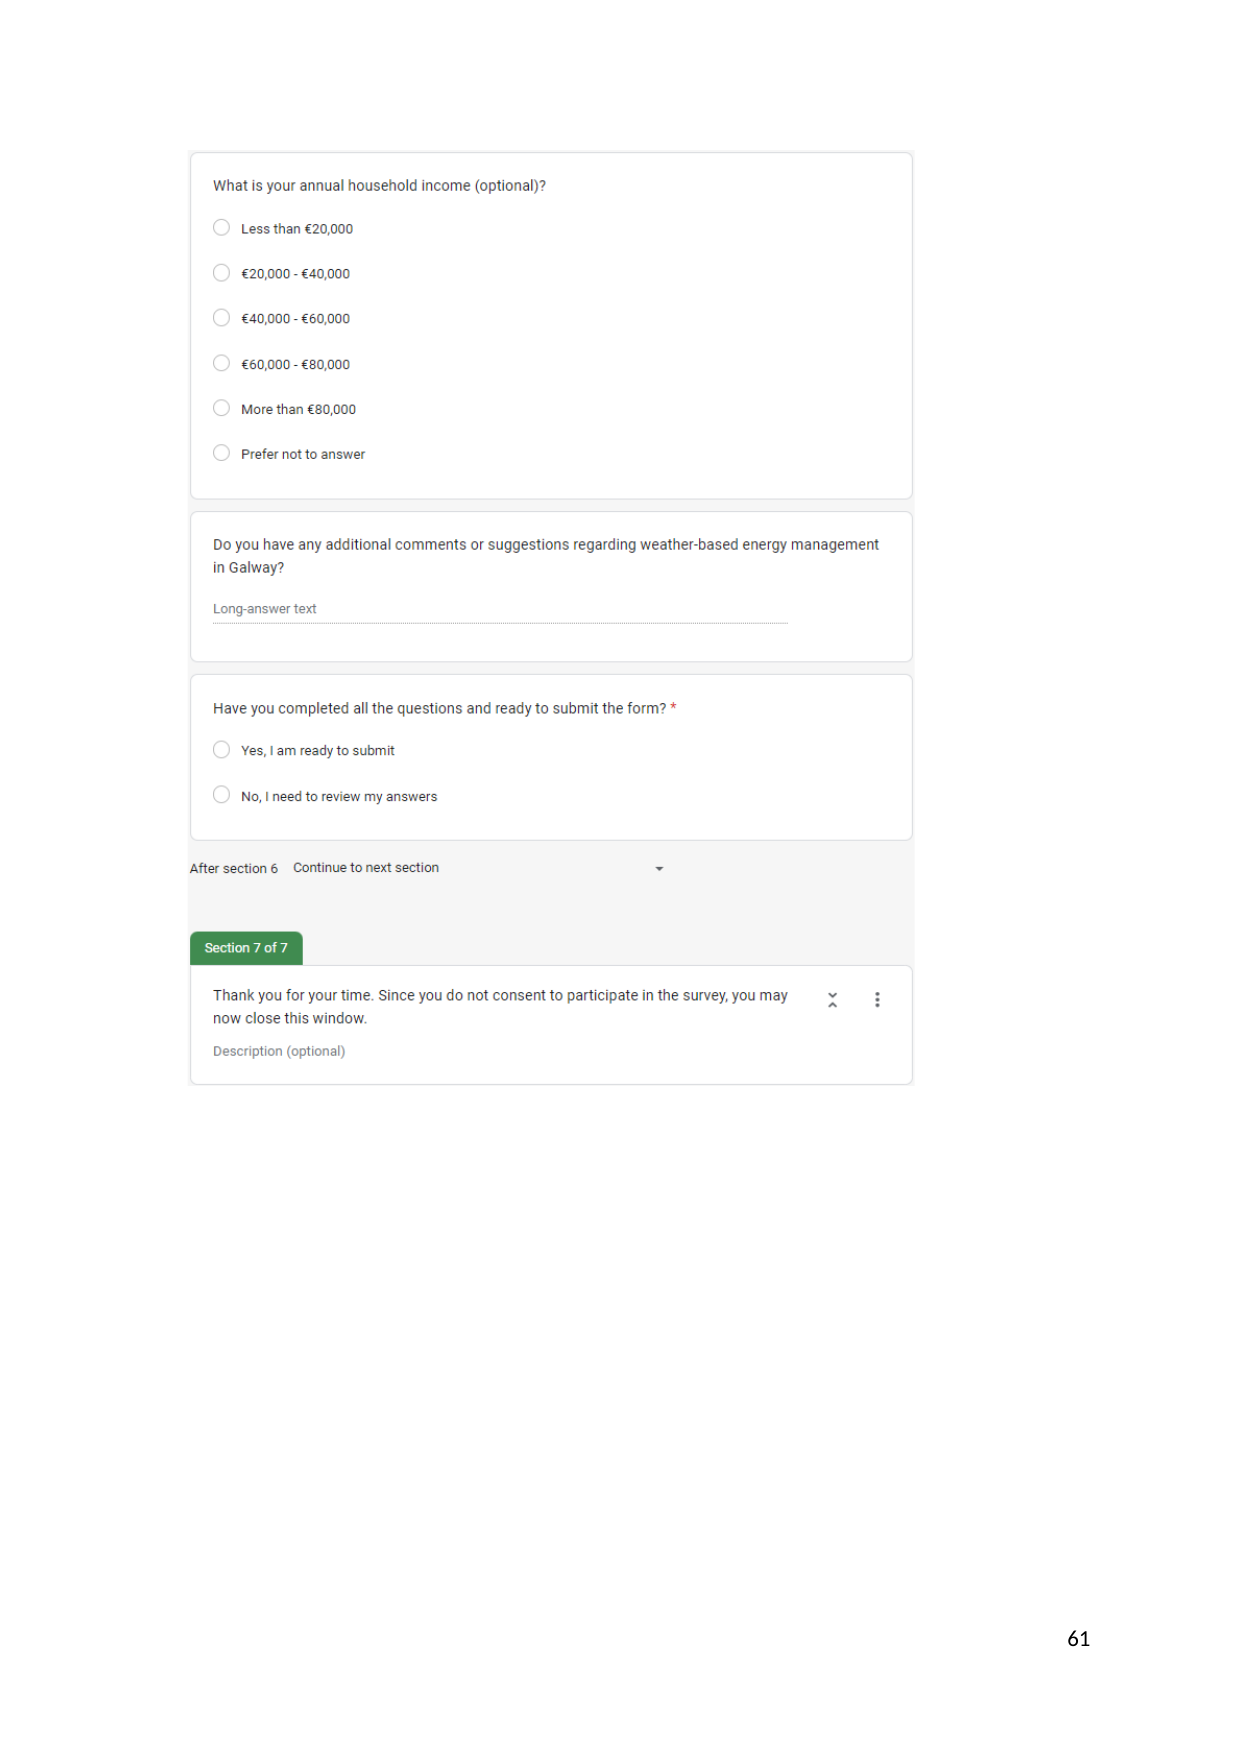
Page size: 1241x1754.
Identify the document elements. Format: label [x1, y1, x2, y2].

picture [187, 150, 915, 1086]
